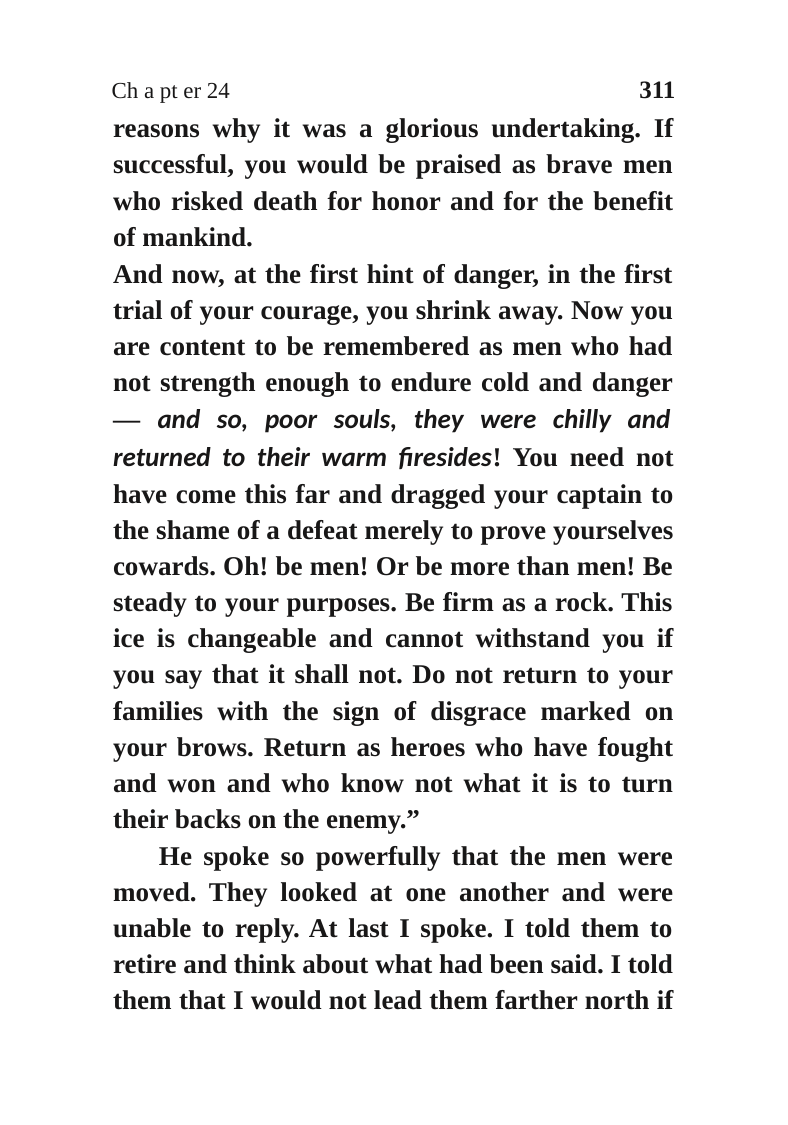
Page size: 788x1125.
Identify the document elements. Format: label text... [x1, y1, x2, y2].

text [113, 112, 674, 252]
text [113, 840, 674, 1015]
text And now, at the first hint of danger, in the first trial of your courage, you shrink away. Now you are content to be remembered as men who had not strength enough to endure cold and danger— and so, poor souls, they were chilly and returned to their warm firesides! You need not have come this far and dragged your captain to the shame of a defeat merely to prove yourselves cowards. Oh! be men! Or be more than men! Be steady to your purposes. Be firm as a rock. This ice is changeable and cannot withstand you if you say that it shall not. Do not return to your families with the sign of disgrace marked on your brows. Return as heroes who have fought and won and who know not what it is to turn their backs on the enemy.” [113, 258, 674, 834]
